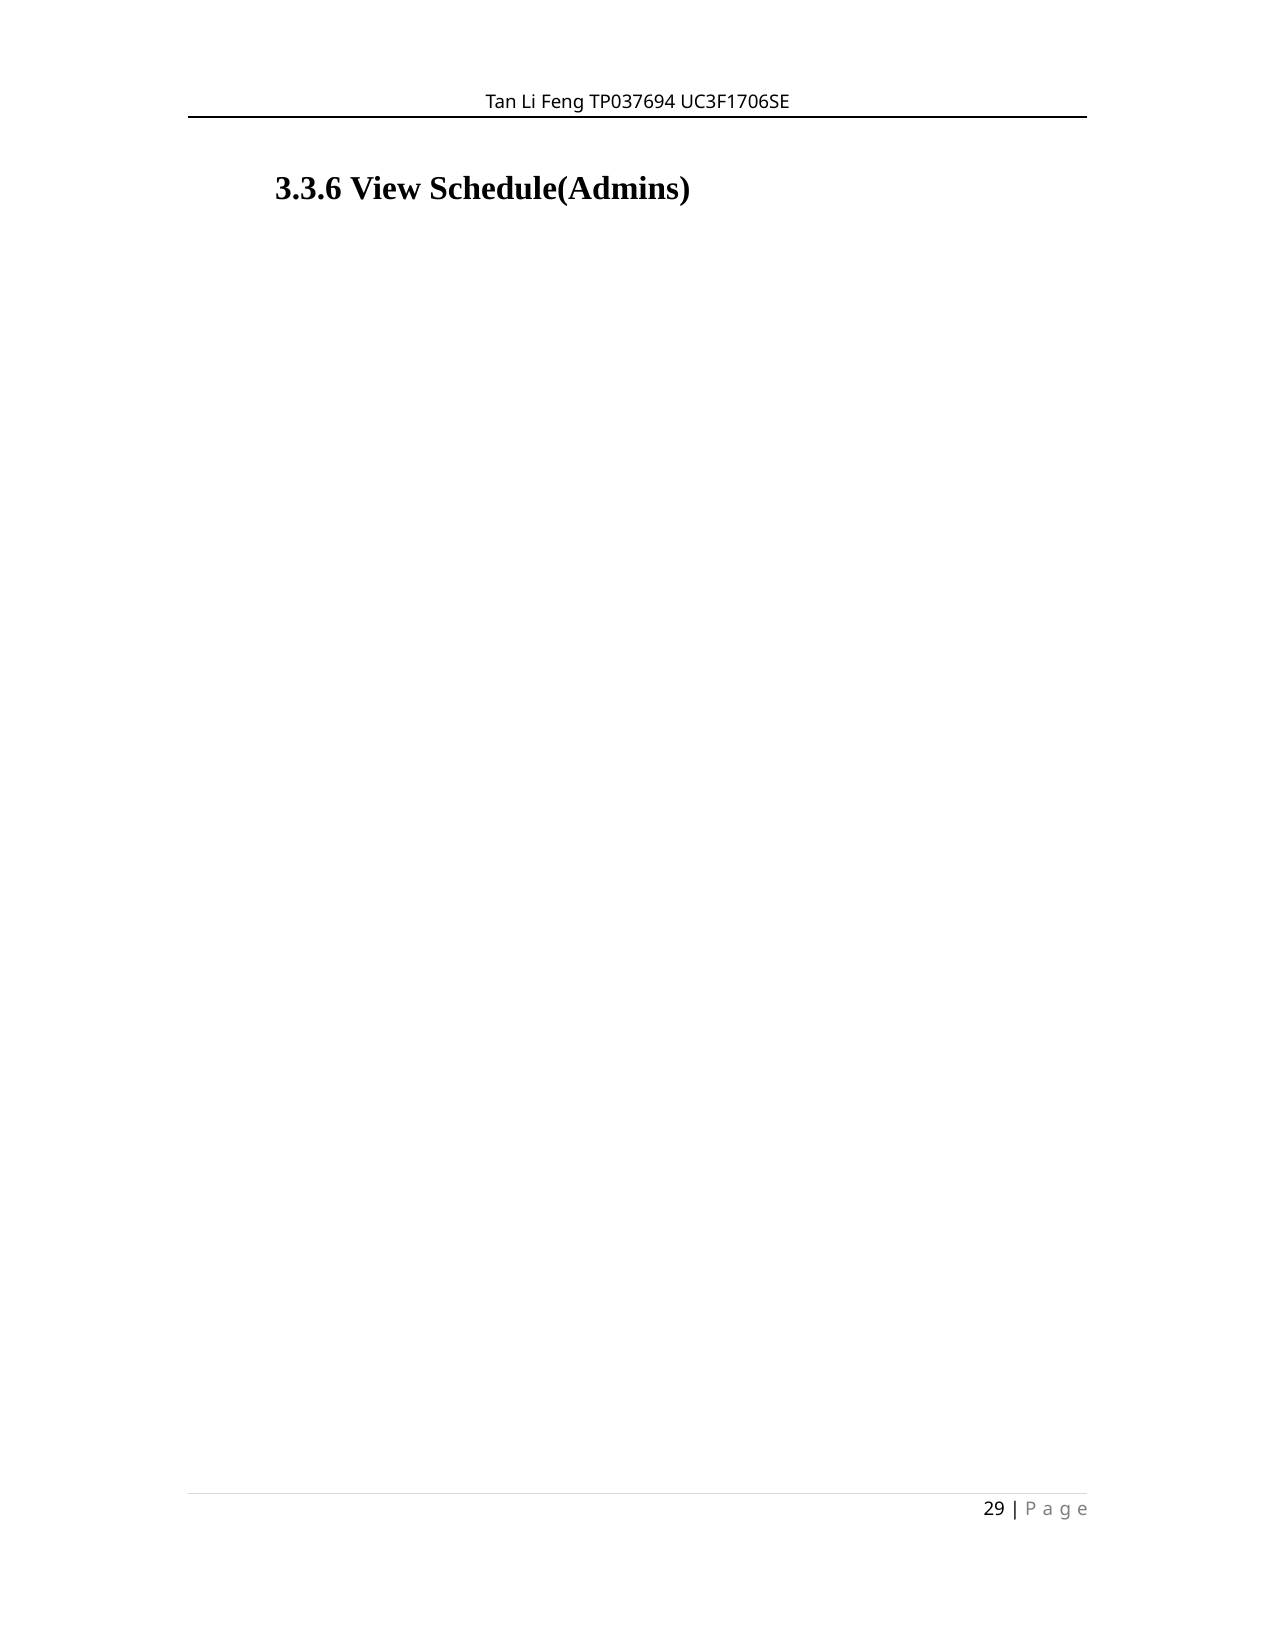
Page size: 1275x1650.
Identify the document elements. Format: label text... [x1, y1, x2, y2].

subtitle View Schedule(Admins) [275, 155, 1087, 220]
